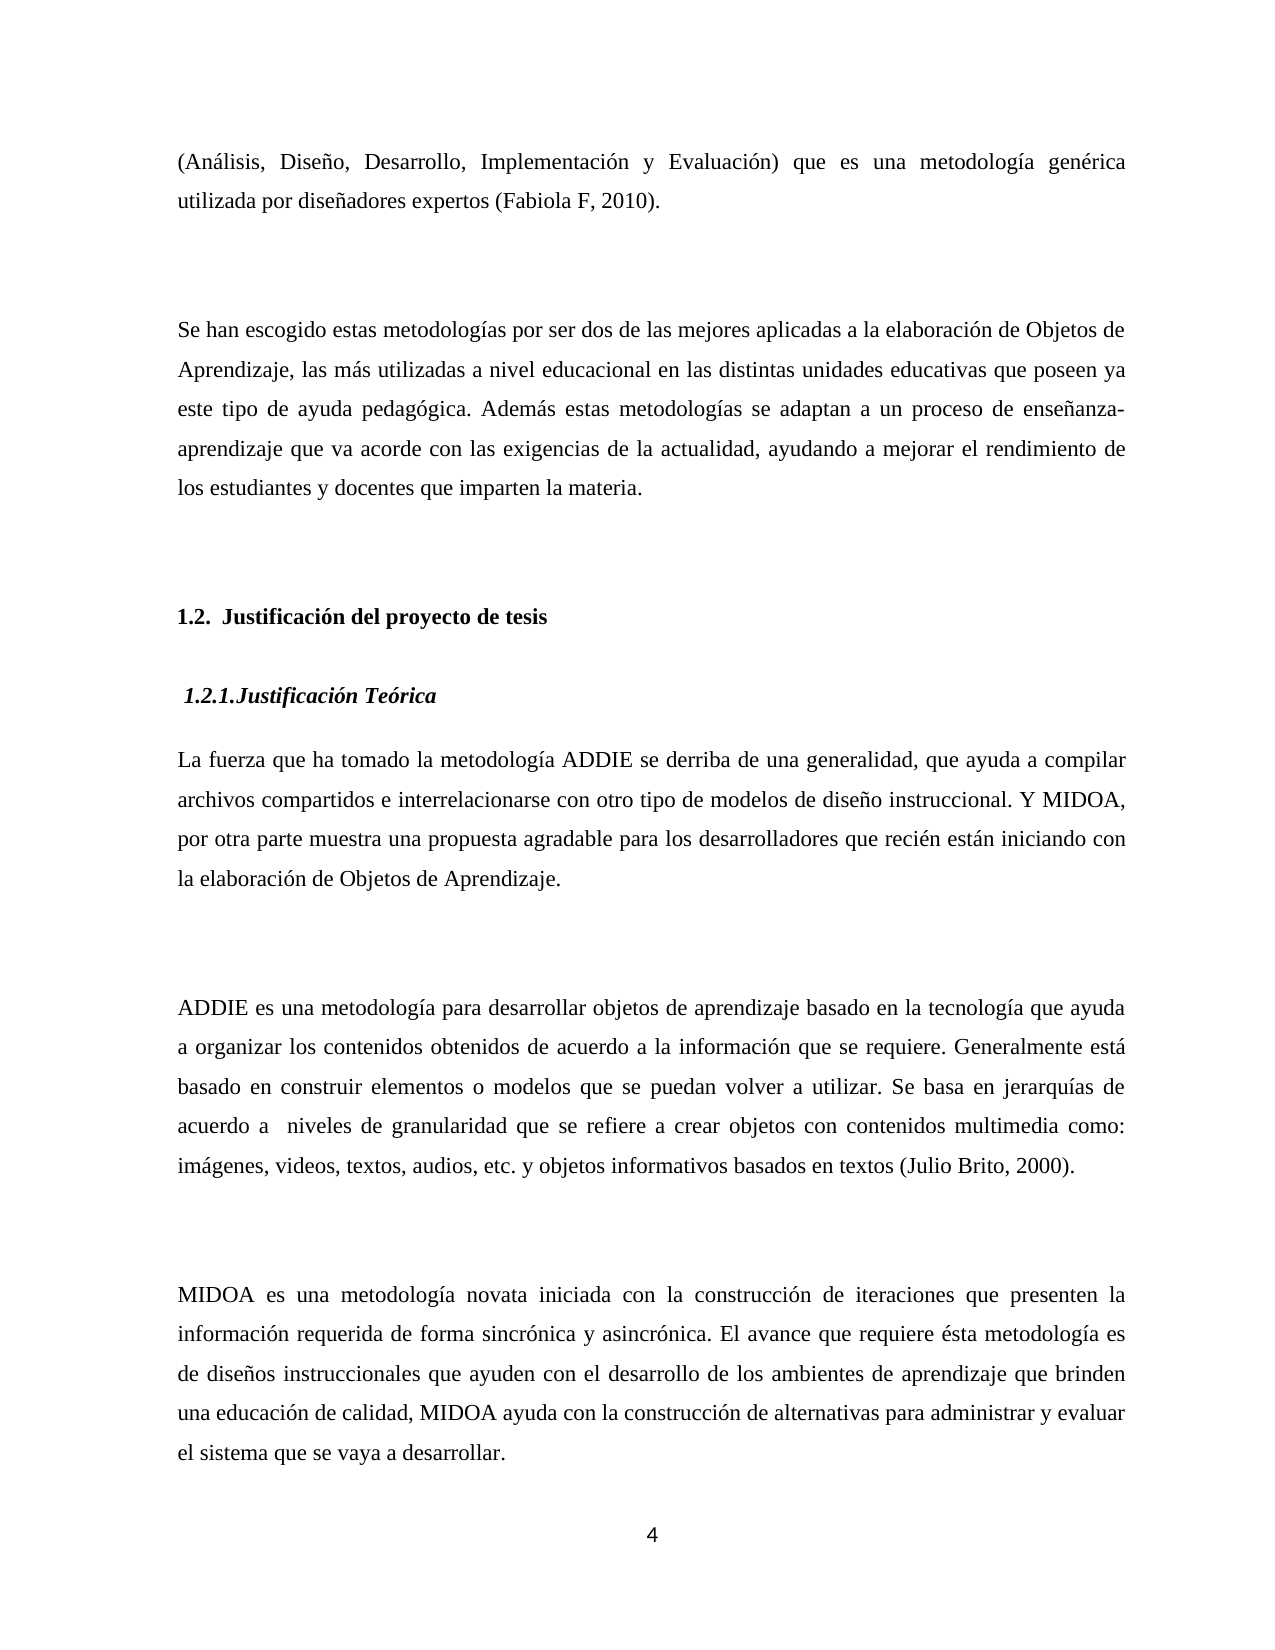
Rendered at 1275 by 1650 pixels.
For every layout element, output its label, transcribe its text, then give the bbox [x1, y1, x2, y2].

text ADDIE es una metodología para desarrollar objetos de aprendizaje basado en la tecnología que ayuda a organizar los contenidos obtenidos de acuerdo a la información que se requiere. Generalmente está basado en construir elementos o modelos que se puedan volver a utilizar. Se basa en jerarquías de acuerdo a niveles de granularidad que se refiere a crear objetos con contenidos multimedia como: imágenes, videos, textos, audios, etc. y objetos informativos basados en textos (Julio Brito, 2000). [177, 994, 1127, 1178]
text MIDOA es una metodología novata iniciada con la construcción de iteraciones que presenten la información requerida de forma sincrónica y asincrónica. El avance que requiere ésta metodología es de diseños instruccionales que ayuden con el desarrollo de los ambientes de aprendizaje que brinden una educación de calidad, MIDOA ayuda con la construcción de alternativas para administrar y evaluar el sistema que se vaya a desarrollar. [177, 1281, 1127, 1465]
text La fuerza que ha tomado la metodología ADDIE se derriba de una generalidad, que ayuda a compilar archivos compartidos e interrelacionarse con otro tipo de modelos de diseño instruccional. Y MIDOA, por otra parte muestra una propuesta agradable para los desarrolladores que recién están iniciando con la elaboración de Objetos de Aprendizaje. [177, 746, 1127, 891]
list Justificación del proyecto de tesis [177, 603, 1127, 629]
list Justificación Teórica [184, 682, 1127, 708]
text Se han escogido estas metodologías por ser dos de las mejores aplicadas a la elaboración de Objetos de Aprendizaje, las más utilizadas a nivel educacional en las distintas unidades educativas que poseen ya este tipo de ayuda pedagógica. Además estas metodologías se adaptan a un proceso de enseñanza-aprendizaje que va acorde con las exigencias de la actualidad, ayudando a mejorar el rendimiento de los estudiantes y docentes que imparten la materia. [177, 316, 1127, 500]
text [177, 148, 1127, 213]
